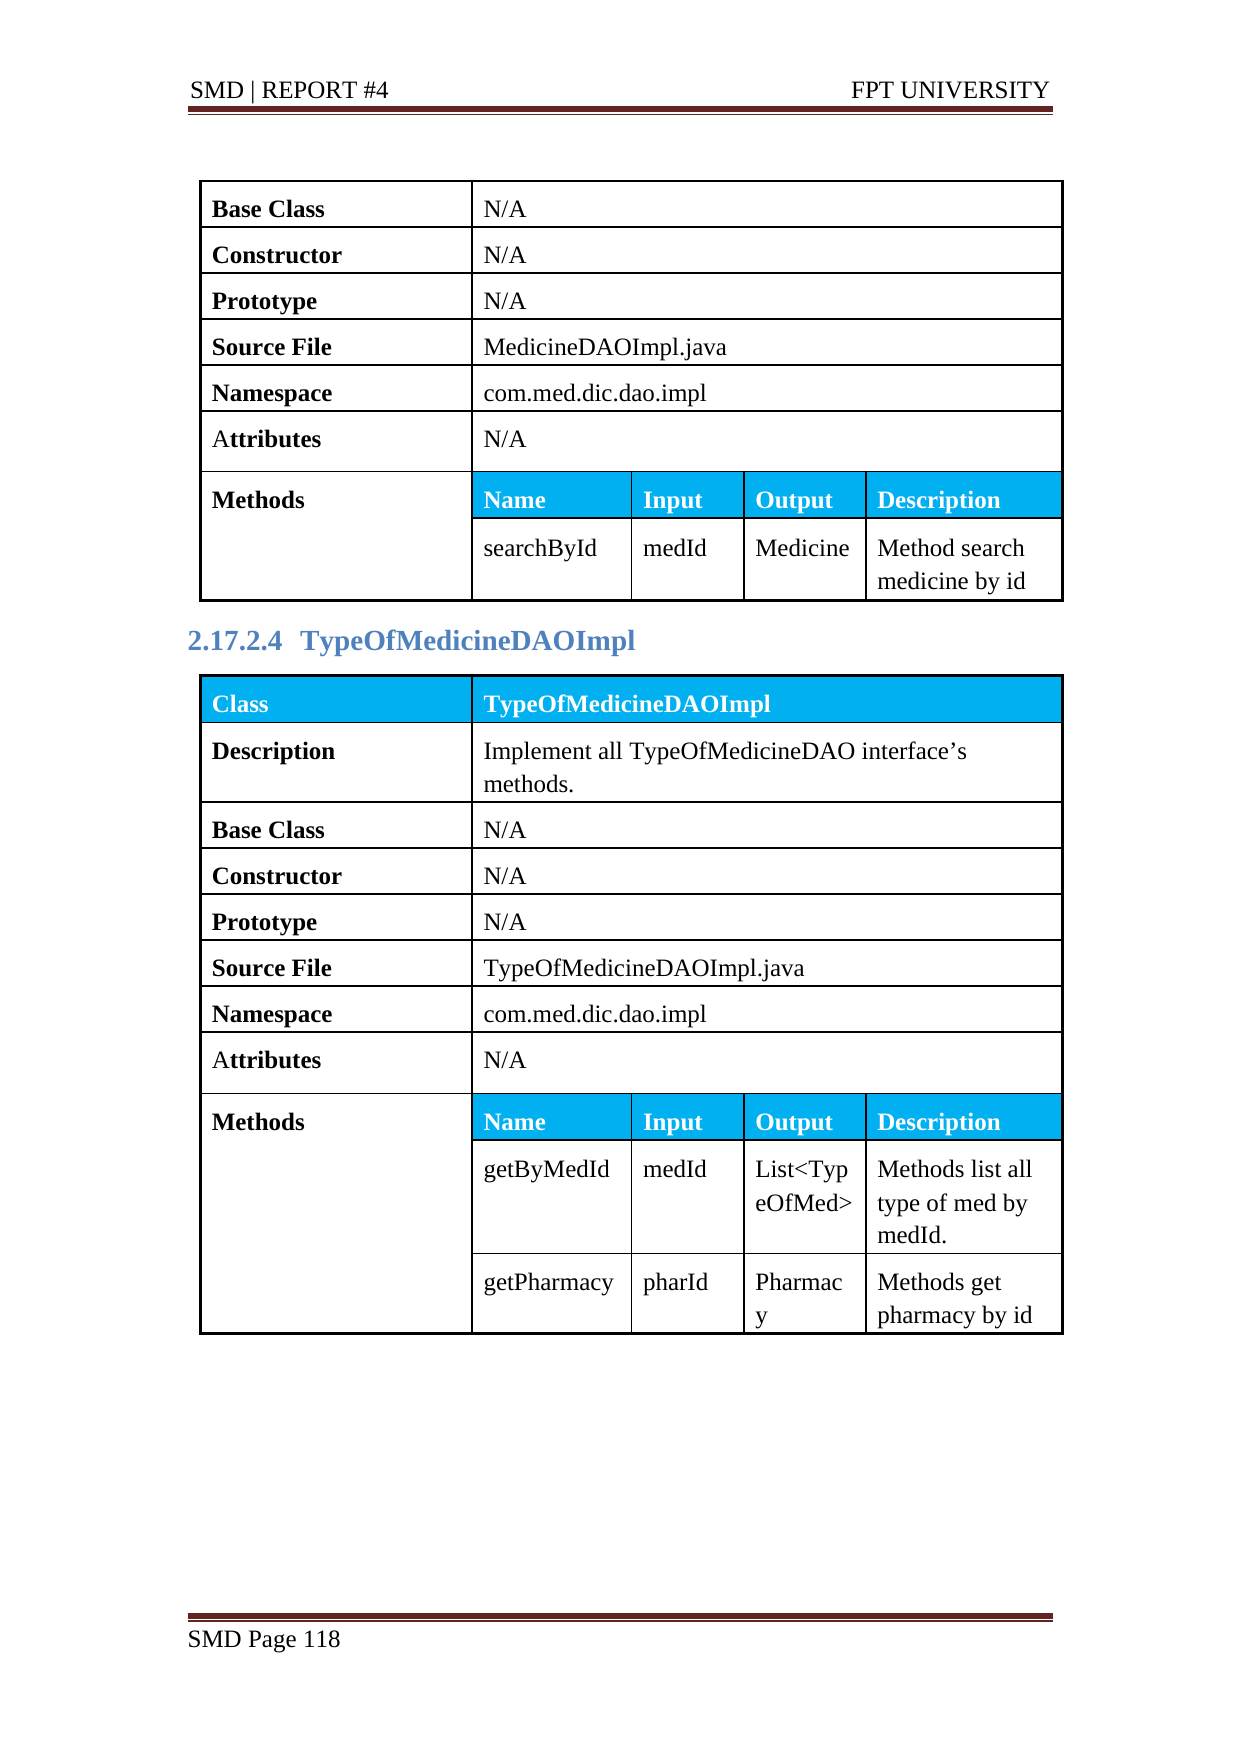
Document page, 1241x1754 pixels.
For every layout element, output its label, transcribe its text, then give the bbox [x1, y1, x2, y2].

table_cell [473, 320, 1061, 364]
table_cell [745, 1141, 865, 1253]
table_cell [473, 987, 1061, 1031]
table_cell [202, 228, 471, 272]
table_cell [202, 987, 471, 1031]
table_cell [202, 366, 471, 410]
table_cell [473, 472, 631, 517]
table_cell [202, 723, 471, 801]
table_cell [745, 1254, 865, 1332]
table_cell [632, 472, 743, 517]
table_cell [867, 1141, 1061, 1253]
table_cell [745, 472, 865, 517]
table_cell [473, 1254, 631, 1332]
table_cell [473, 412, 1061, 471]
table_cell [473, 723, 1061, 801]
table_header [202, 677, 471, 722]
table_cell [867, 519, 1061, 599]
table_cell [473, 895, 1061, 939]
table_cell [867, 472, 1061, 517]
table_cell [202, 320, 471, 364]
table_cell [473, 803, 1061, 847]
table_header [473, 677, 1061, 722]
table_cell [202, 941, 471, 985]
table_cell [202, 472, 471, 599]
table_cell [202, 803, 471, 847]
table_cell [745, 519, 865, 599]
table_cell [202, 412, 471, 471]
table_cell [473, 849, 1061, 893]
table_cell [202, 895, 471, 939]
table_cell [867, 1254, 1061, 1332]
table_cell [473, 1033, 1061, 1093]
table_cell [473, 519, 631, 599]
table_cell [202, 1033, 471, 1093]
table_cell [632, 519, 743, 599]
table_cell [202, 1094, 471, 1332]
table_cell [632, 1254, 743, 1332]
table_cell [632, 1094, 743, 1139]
subtitle TypeOfMedicineDAOImpl [187, 623, 1053, 656]
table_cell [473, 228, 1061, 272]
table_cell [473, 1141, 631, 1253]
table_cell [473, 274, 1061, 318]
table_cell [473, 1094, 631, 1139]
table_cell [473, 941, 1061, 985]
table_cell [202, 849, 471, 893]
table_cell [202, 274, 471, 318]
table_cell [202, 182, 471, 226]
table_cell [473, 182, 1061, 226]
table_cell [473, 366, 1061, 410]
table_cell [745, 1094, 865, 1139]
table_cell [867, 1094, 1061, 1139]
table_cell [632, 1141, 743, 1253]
